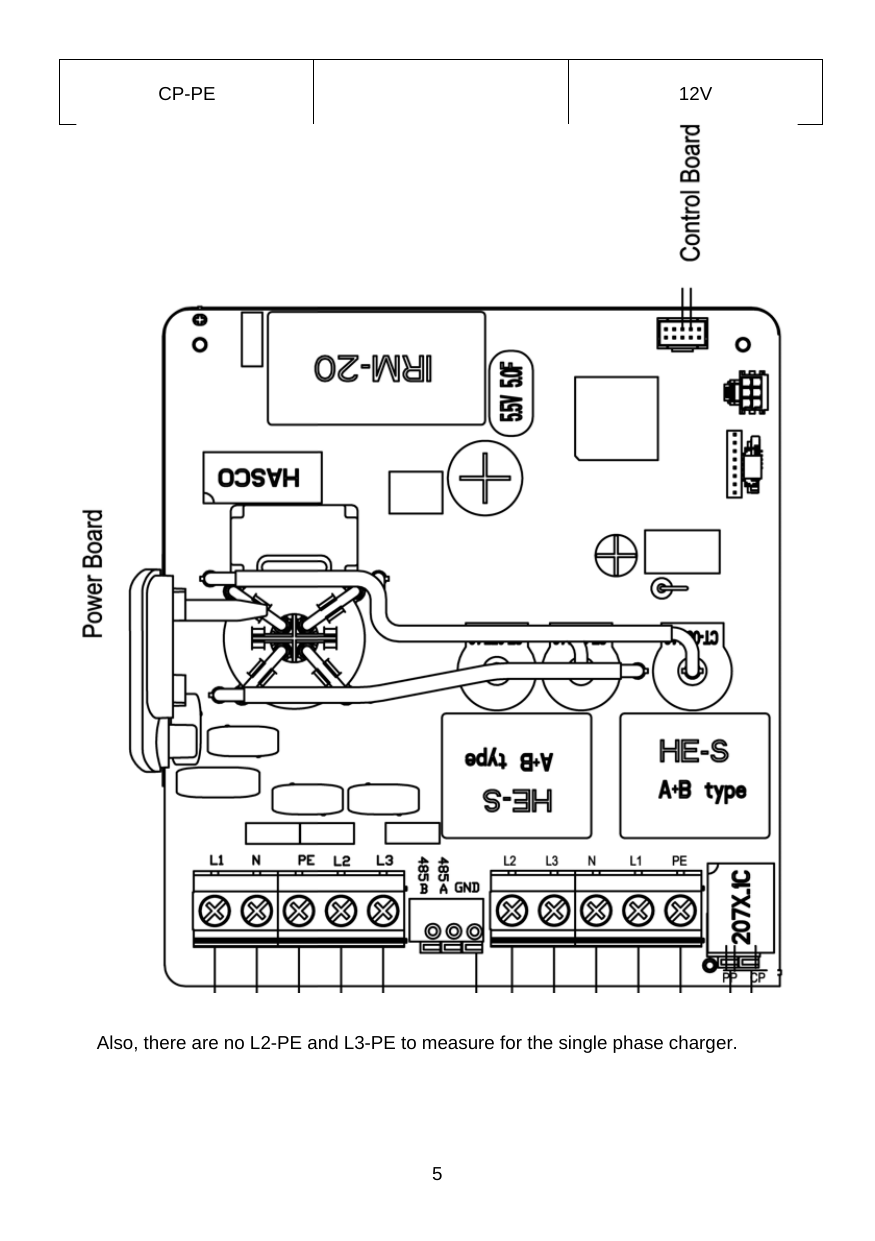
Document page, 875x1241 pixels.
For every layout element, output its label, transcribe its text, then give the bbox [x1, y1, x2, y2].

text Also, there are no L2-PE and L3-PE to measure for the single phase charger. [59, 1028, 815, 1053]
table_cell CP-PE [60, 60, 313, 124]
table_cell 12V [569, 60, 822, 124]
picture [76, 124, 798, 993]
table_cell [314, 60, 568, 124]
